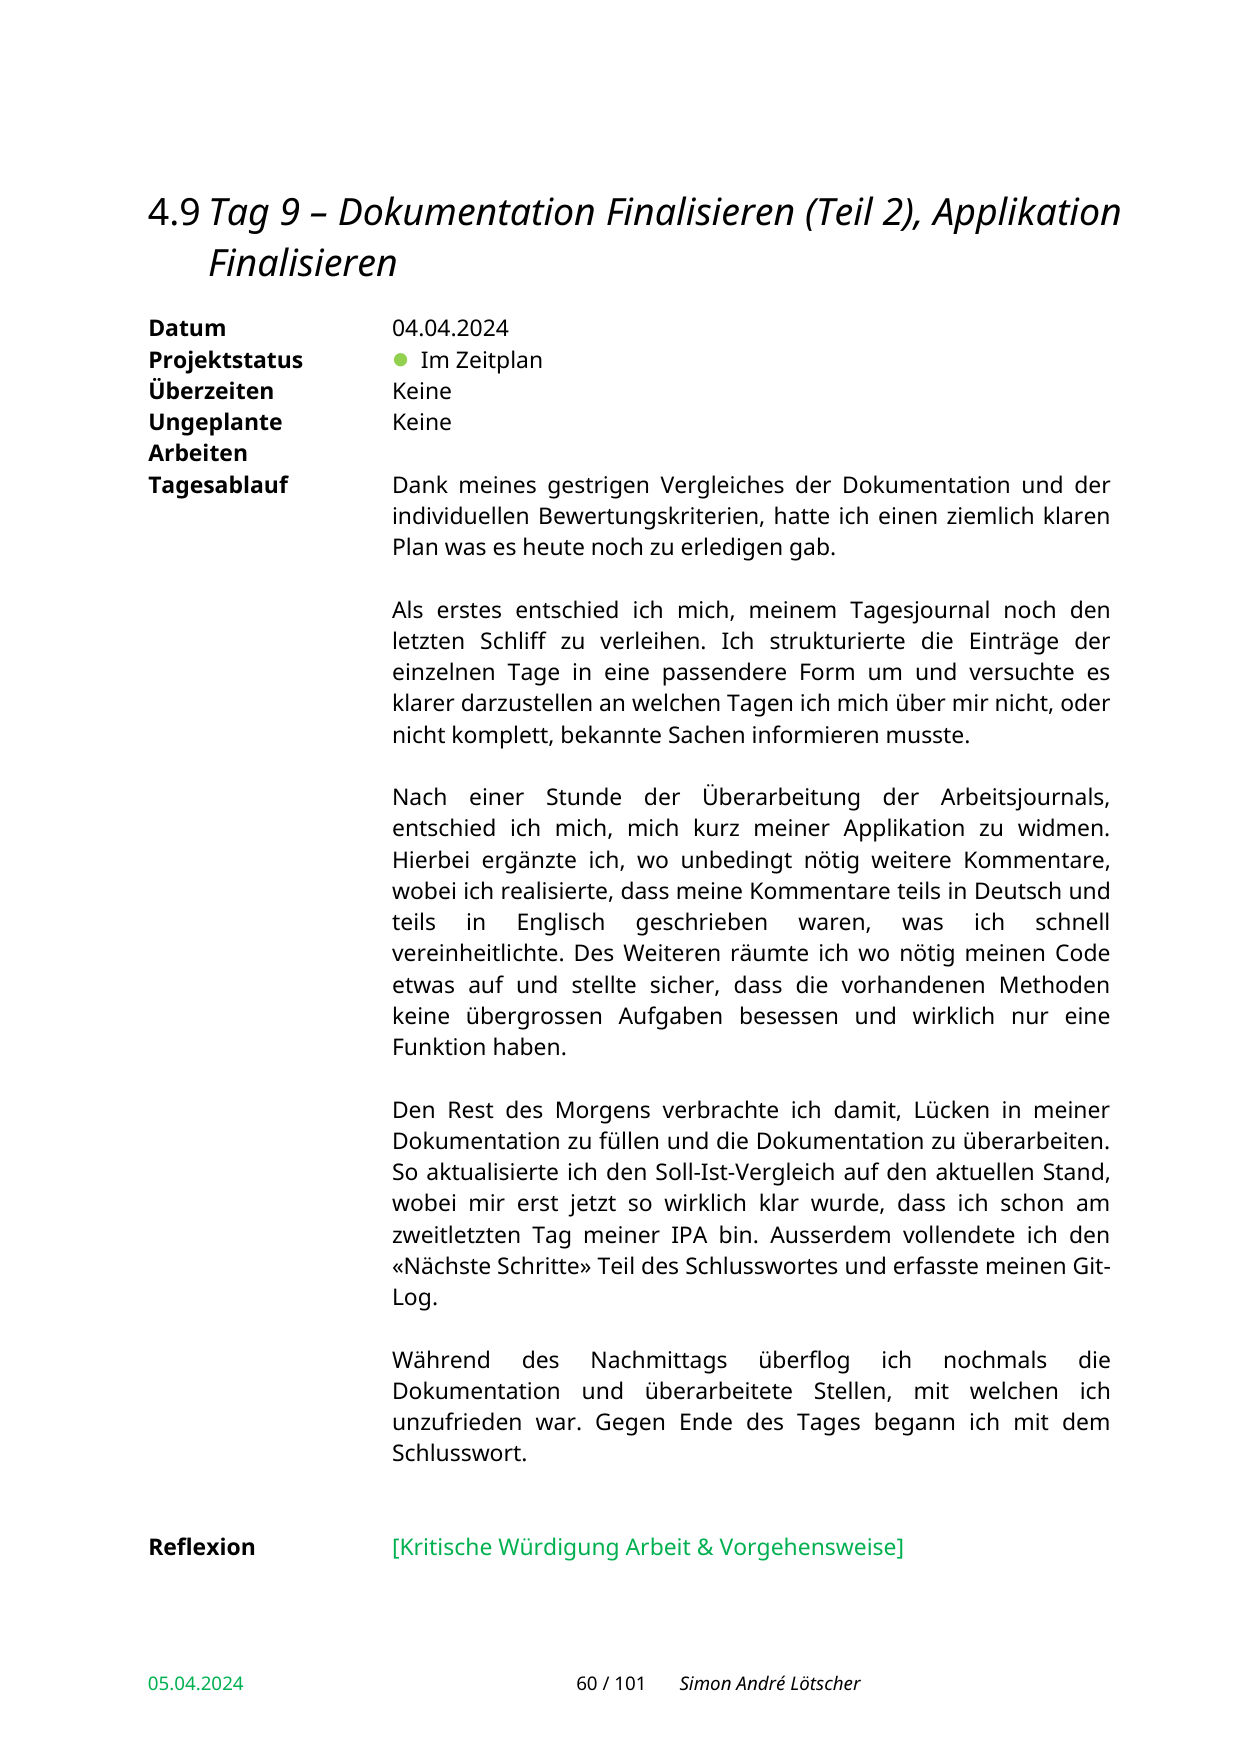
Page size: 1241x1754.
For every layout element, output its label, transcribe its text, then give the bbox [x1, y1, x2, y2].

table_header 04.04.2024 [381, 313, 1122, 344]
table_header Datum [148, 313, 381, 344]
table_cell Keine [381, 406, 1122, 469]
text Tag 9 – Dokumentation Finalisieren (Teil 2), Applikation Finalisieren [148, 185, 1152, 287]
table_cell Tagesablauf [148, 469, 381, 1531]
table_cell [Kritische Würdigung Arbeit & Vorgehensweise] [381, 1531, 1122, 1594]
table_cell Keine [381, 375, 1122, 406]
table_cell Ungeplante Arbeiten [148, 406, 381, 469]
table_cell Reflexion [148, 1531, 381, 1594]
table_cell Projektstatus [148, 344, 381, 375]
table_cell Überzeiten [148, 375, 381, 406]
table_cell Im Zeitplan [381, 344, 1122, 375]
table_cell Dank meines gestrigen Vergleiches der Dokumentation und der individuellen Bewertungskriterien, hatte ich einen ziemlich klaren Plan was es heute noch zu erledigen gab. Als erstes entschied ich mich, meinem Tagesjournal noch den letzten Schliff zu verleihen. Ich strukturierte die Einträge der einzelnen Tage in eine passendere Form um und versuchte es klarer darzustellen an welchen Tagen ich mich über mir nicht, oder nicht komplett, bekannte Sachen informieren musste. Nach einer Stunde der Überarbeitung der Arbeitsjournals, entschied ich mich, mich kurz meiner Applikation zu widmen. Hierbei ergänzte ich, wo unbedingt nötig weitere Kommentare, wobei ich realisierte, dass meine Kommentare teils in Deutsch und teils in Englisch geschrieben waren, was ich schnell vereinheitlichte. Des Weiteren räumte ich wo nötig meinen Code etwas auf und stellte sicher, dass die vorhandenen Methoden keine übergrossen Aufgaben besessen und wirklich nur eine Funktion haben. Den Rest des Morgens verbrachte ich damit, Lücken in meiner Dokumentation zu füllen und die Dokumentation zu überarbeiten. So aktualisierte ich den Soll-Ist-Vergleich auf den aktuellen Stand, wobei mir erst jetzt so wirklich klar wurde, dass ich schon am zweitletzten Tag meiner IPA bin. Ausserdem vollendete ich den «Nächste Schritte» Teil des Schlusswortes und erfasste meinen Git-Log. Während des Nachmittags überflog ich nochmals die Dokumentation und überarbeitete Stellen, mit welchen ich unzufrieden war. Gegen Ende des Tages begann ich mit dem Schlusswort. [381, 469, 1122, 1531]
